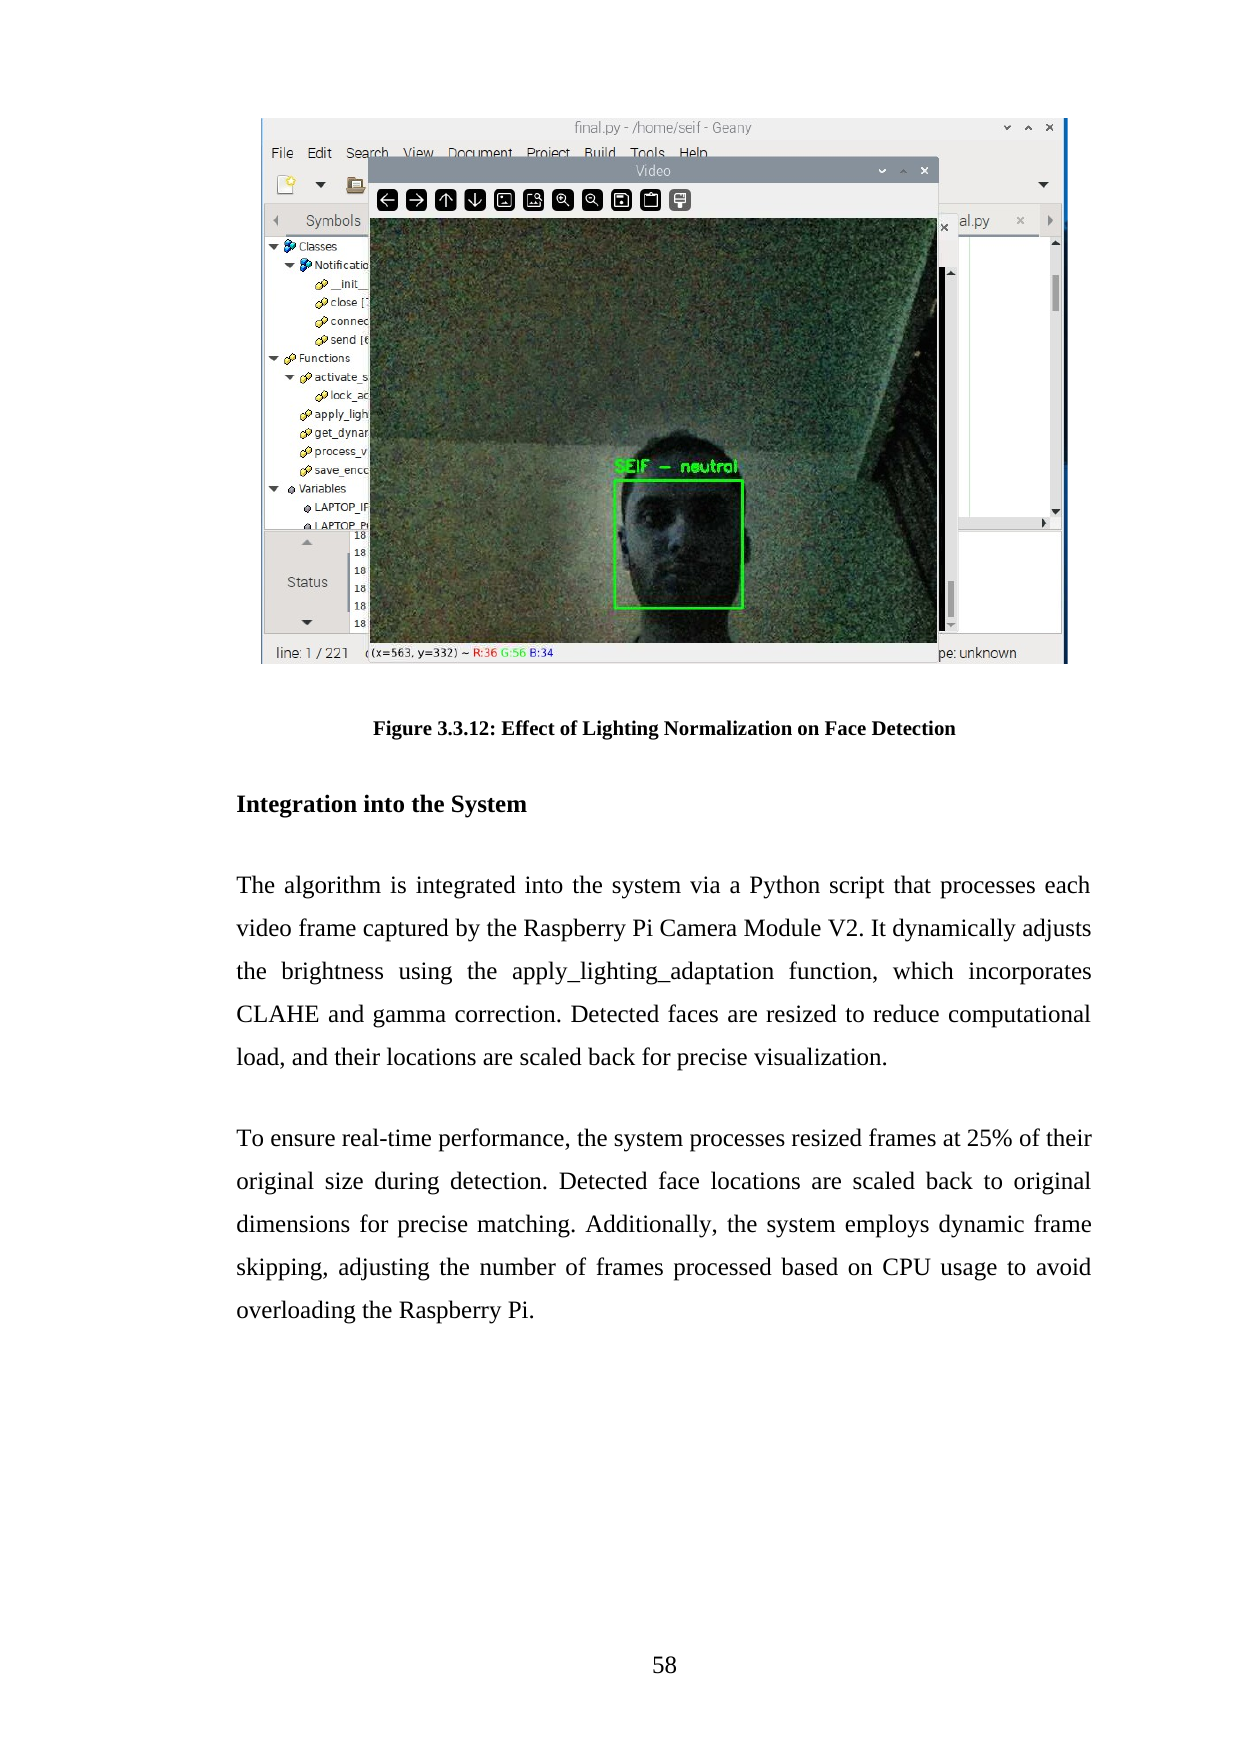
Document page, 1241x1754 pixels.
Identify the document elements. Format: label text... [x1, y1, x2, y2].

text The algorithm is integrated into the system via a Python script that processes each video frame captured by the Raspberry Pi Camera Module V2. It dynamically adjusts the brightness using the apply_lighting_adaptation function, which incorporates CLAHE and gamma correction. Detected faces are resized to reduce computational load, and their locations are scaled back for precise visualization. [236, 870, 1092, 1071]
text Integration into the System [236, 789, 1092, 818]
text To ensure real-time performance, the system processes resized frames at 25% of their original size during detection. Detected face locations are scaled back to original dimensions for precise matching. Additionally, the system employs dynamic frame skipping, adjusting the number of frames processed based on CPU usage to avoid overloading the Raspberry Pi. [236, 1123, 1092, 1324]
text Figure 3.3.12: Effect of Lighting Normalization on Face Detection [236, 716, 1092, 740]
picture [261, 118, 1068, 664]
